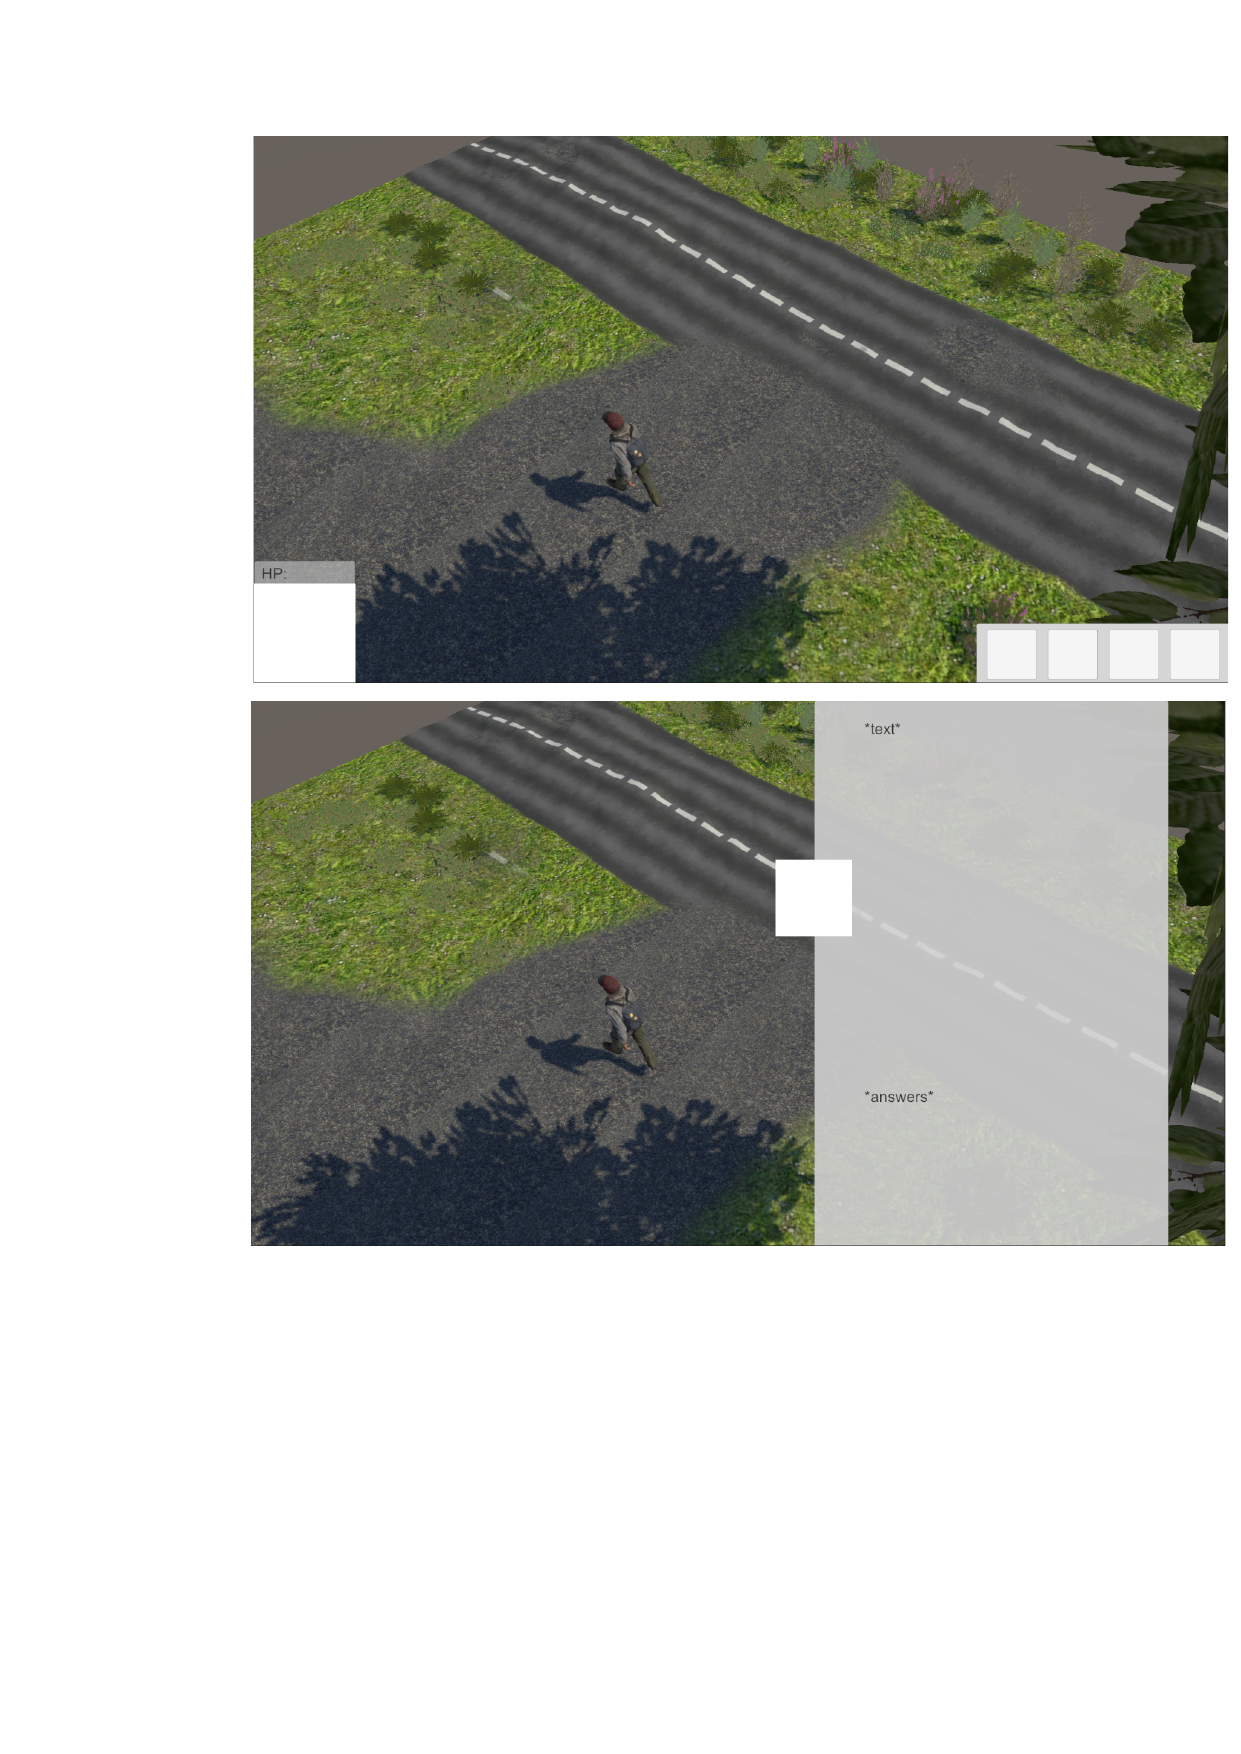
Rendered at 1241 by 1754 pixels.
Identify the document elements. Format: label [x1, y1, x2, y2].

picture [253, 136, 1229, 683]
picture [251, 701, 1226, 1246]
